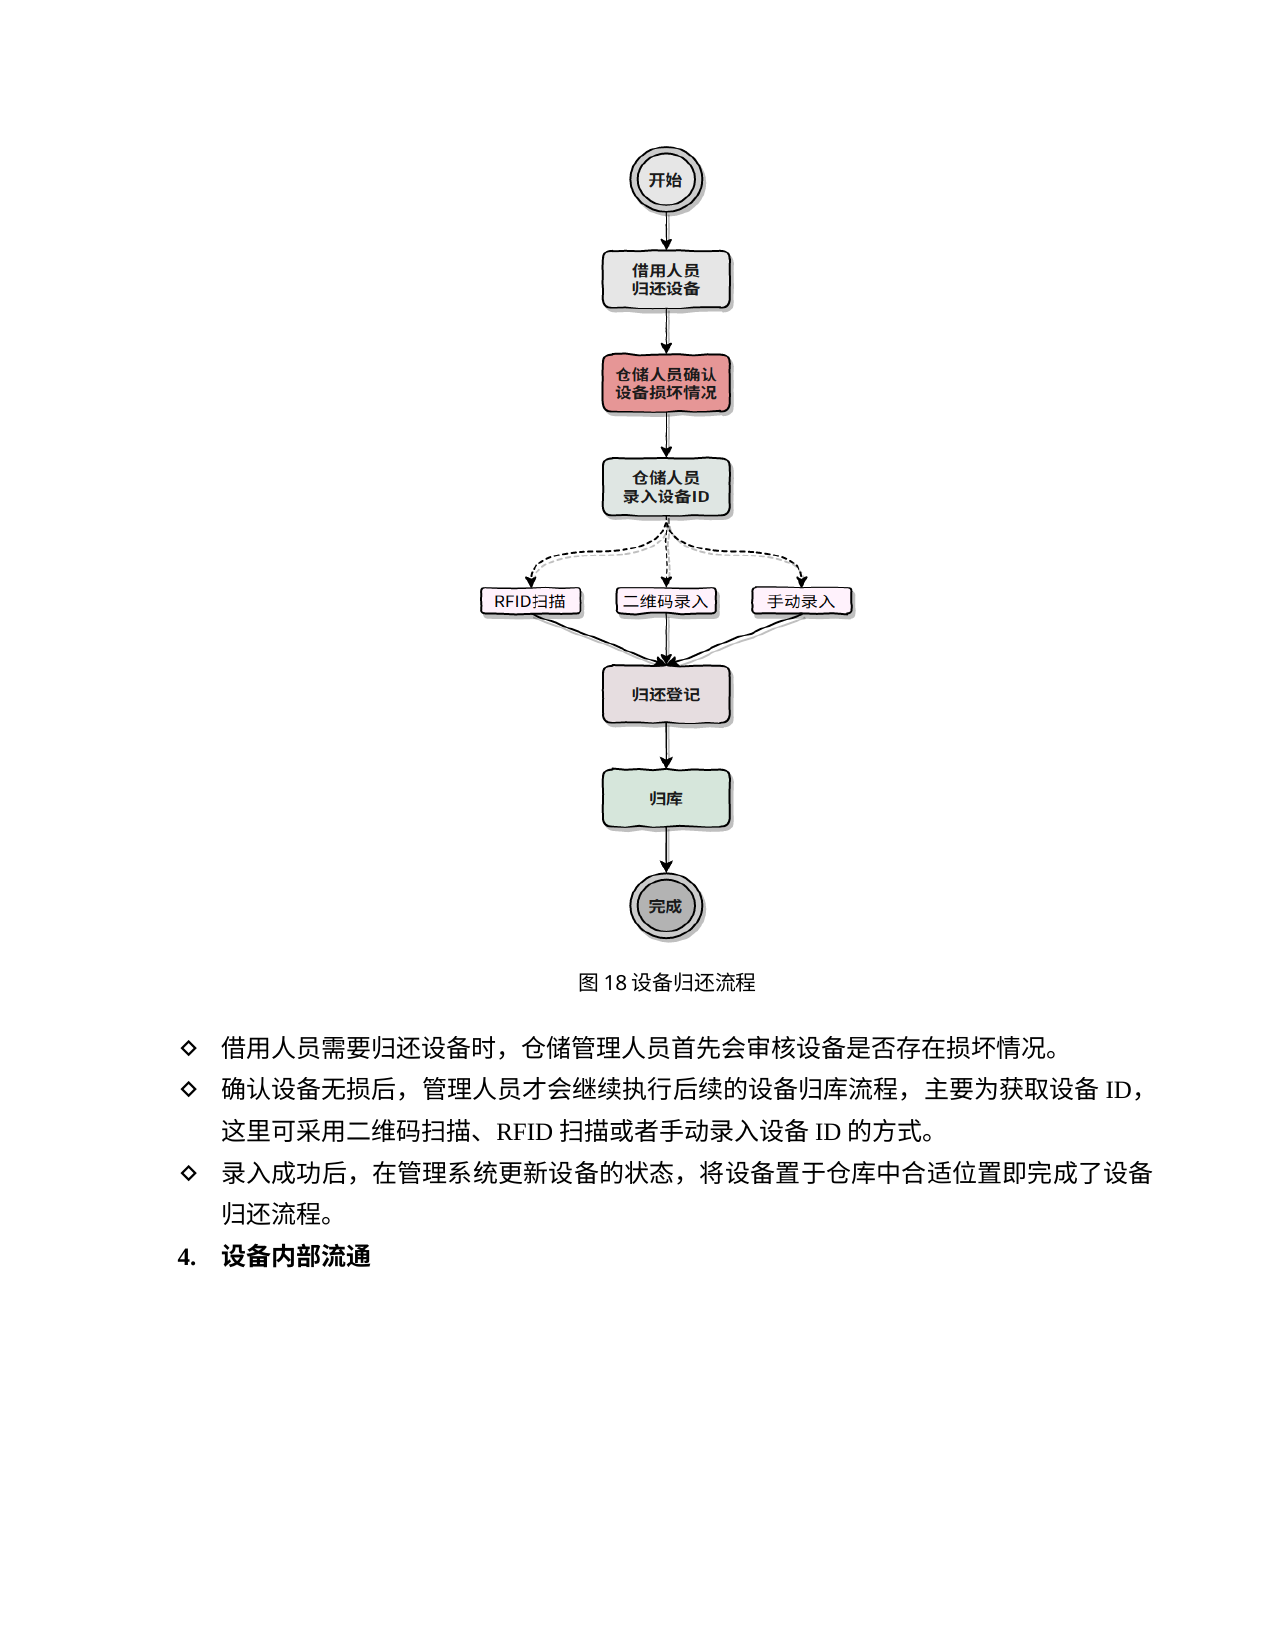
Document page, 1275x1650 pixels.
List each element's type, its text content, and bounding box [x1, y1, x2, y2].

list 借用人员需要归还设备时，仓储管理人员首先会审核设备是否存在损坏情况。 [177, 1024, 1157, 1066]
picture [448, 141, 886, 945]
list 设备内部流通 [177, 1232, 1157, 1274]
list 录入成功后，在管理系统更新设备的状态，将设备置于仓库中合适位置即完成了设备归还流程。 [177, 1149, 1157, 1232]
list 确认设备无损后，管理人员才会继续执行后续的设备归库流程，主要为获取设备 ID，这里可采用二维码扫描、RFID 扫描或者手动录入设备 ID 的方式。 [177, 1066, 1157, 1149]
text 图 18设备归还流程 [177, 957, 1157, 999]
